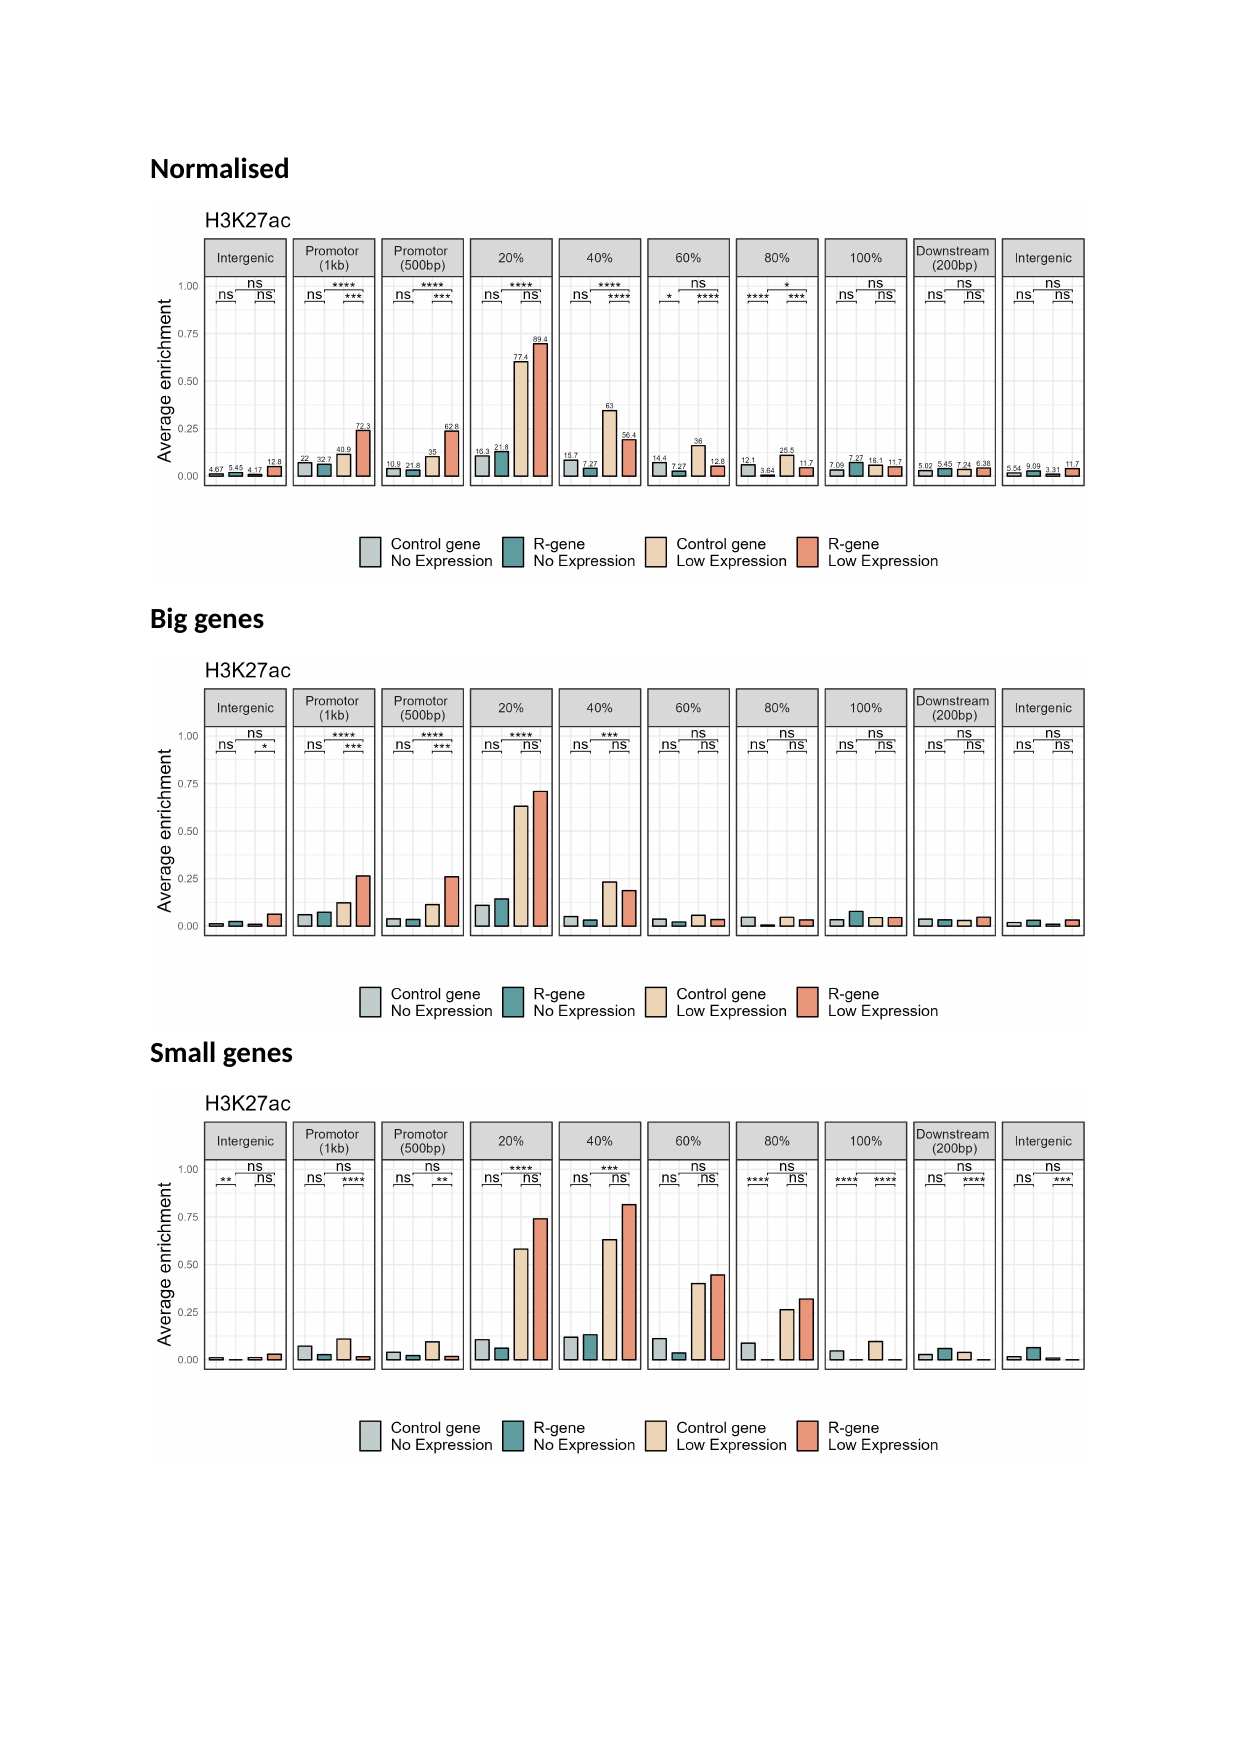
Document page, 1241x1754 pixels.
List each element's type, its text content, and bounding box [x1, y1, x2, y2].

text Small genes [150, 1032, 1090, 1069]
text Big genes [150, 600, 1090, 636]
text Normalised [150, 150, 1090, 186]
picture [150, 205, 1091, 582]
picture [150, 1089, 1091, 1466]
picture [150, 655, 1091, 1032]
